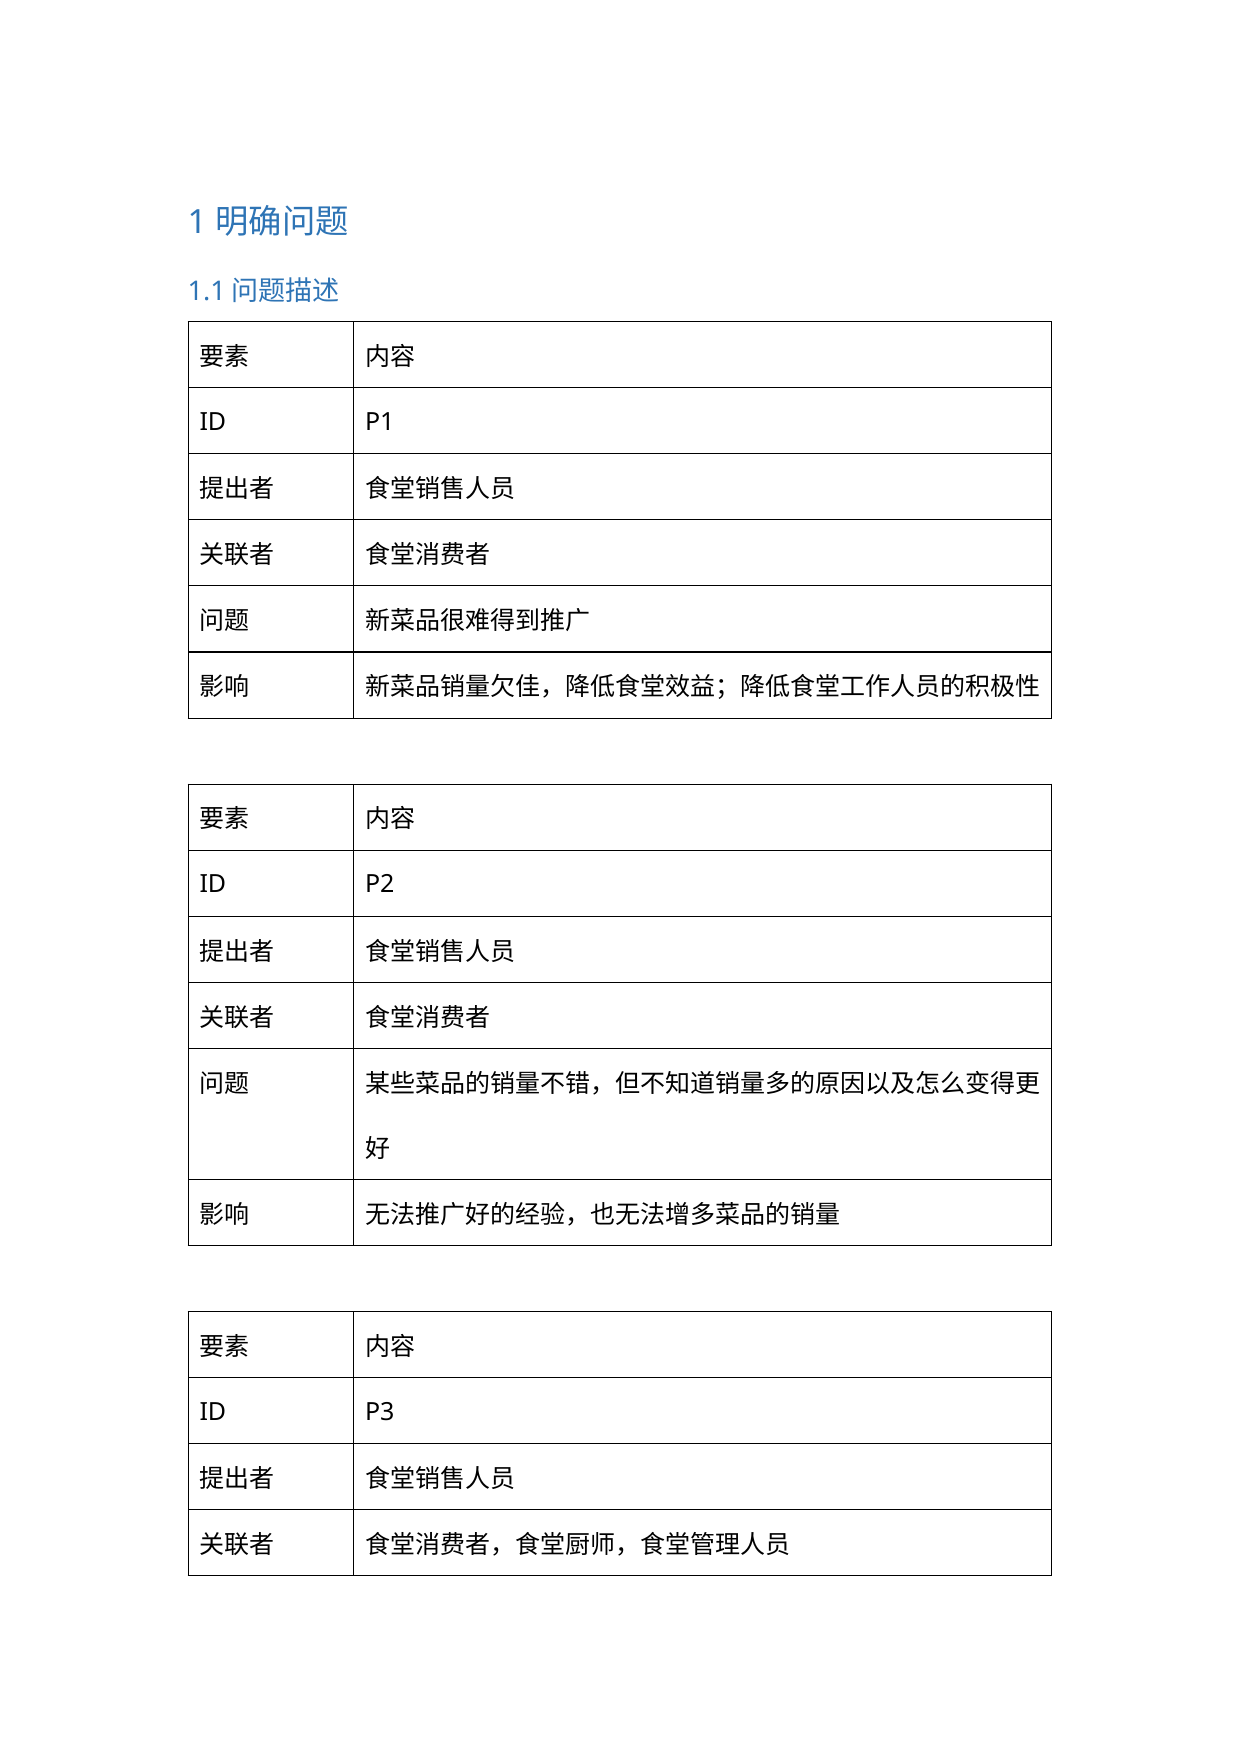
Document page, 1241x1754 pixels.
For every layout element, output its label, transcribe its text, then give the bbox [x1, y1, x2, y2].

table_cell P2 [354, 851, 1051, 916]
table_cell 新菜品销量欠佳，降低食堂效益；降低食堂工作人员的积极性 [354, 653, 1051, 717]
table_cell 影响 [189, 653, 353, 717]
table_cell 食堂消费者 [354, 520, 1051, 585]
table_cell 食堂销售人员 [354, 454, 1051, 519]
table_header 要素 [189, 1312, 353, 1377]
table_cell 提出者 [189, 454, 353, 519]
table_cell ID [189, 388, 353, 453]
table_cell 提出者 [189, 917, 353, 982]
table_cell 影响 [189, 1180, 353, 1245]
subtitle 1.1问题描述 [187, 256, 1053, 321]
table_cell 某些菜品的销量不错，但不知道销量多的原因以及怎么变得更好 [354, 1049, 1051, 1179]
table_cell ID [189, 1378, 353, 1443]
table_cell 问题 [189, 1049, 353, 1179]
table_cell 食堂销售人员 [354, 917, 1051, 982]
table_cell 关联者 [189, 1510, 353, 1575]
table_cell 食堂销售人员 [354, 1444, 1051, 1509]
table_header 内容 [354, 322, 1051, 387]
table_cell 问题 [189, 586, 353, 651]
table_cell P1 [354, 388, 1051, 453]
table_cell 关联者 [189, 520, 353, 585]
table_header 要素 [189, 322, 353, 387]
table_cell 无法推广好的经验，也无法增多菜品的销量 [354, 1180, 1051, 1245]
table_cell P3 [354, 1378, 1051, 1443]
subtitle 1 明确问题 [187, 187, 1053, 252]
table_header 内容 [354, 1312, 1051, 1377]
table_cell 食堂消费者 [354, 983, 1051, 1048]
table_header 内容 [354, 785, 1051, 849]
table_cell 新菜品很难得到推广 [354, 586, 1051, 651]
table_header 要素 [189, 785, 353, 849]
table_cell 食堂消费者，食堂厨师，食堂管理人员 [354, 1510, 1051, 1575]
table_cell 提出者 [189, 1444, 353, 1509]
table_cell 关联者 [189, 983, 353, 1048]
table_cell ID [189, 851, 353, 916]
